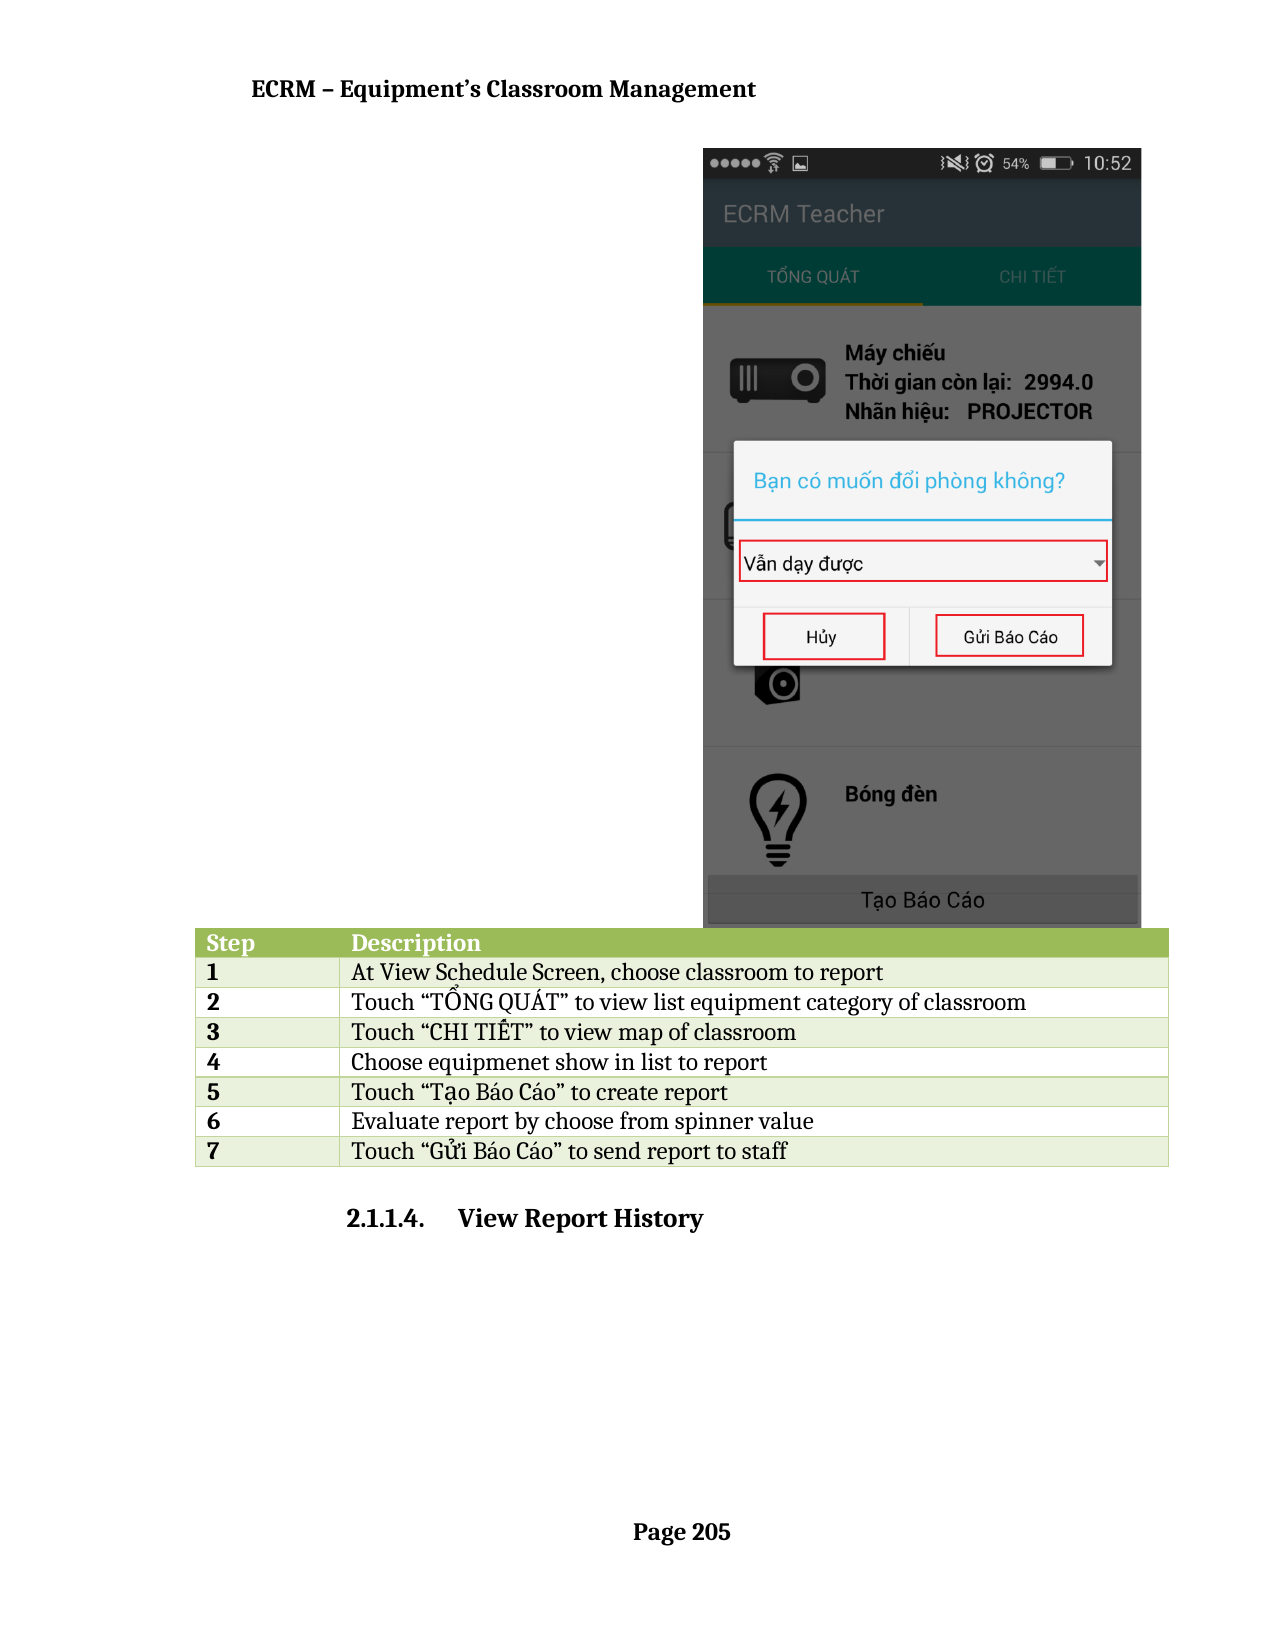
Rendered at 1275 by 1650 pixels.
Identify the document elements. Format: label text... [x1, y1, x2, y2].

picture [703, 148, 1142, 928]
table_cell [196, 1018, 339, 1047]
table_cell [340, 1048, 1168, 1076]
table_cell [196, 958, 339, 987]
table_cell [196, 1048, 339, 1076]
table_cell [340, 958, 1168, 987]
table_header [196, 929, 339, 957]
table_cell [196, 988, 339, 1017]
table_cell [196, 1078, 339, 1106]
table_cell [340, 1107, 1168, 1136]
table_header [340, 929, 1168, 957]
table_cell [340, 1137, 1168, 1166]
list View Report History [346, 1203, 1157, 1234]
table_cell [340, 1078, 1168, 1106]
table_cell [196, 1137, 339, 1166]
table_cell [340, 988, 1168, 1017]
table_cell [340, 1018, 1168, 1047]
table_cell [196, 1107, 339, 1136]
